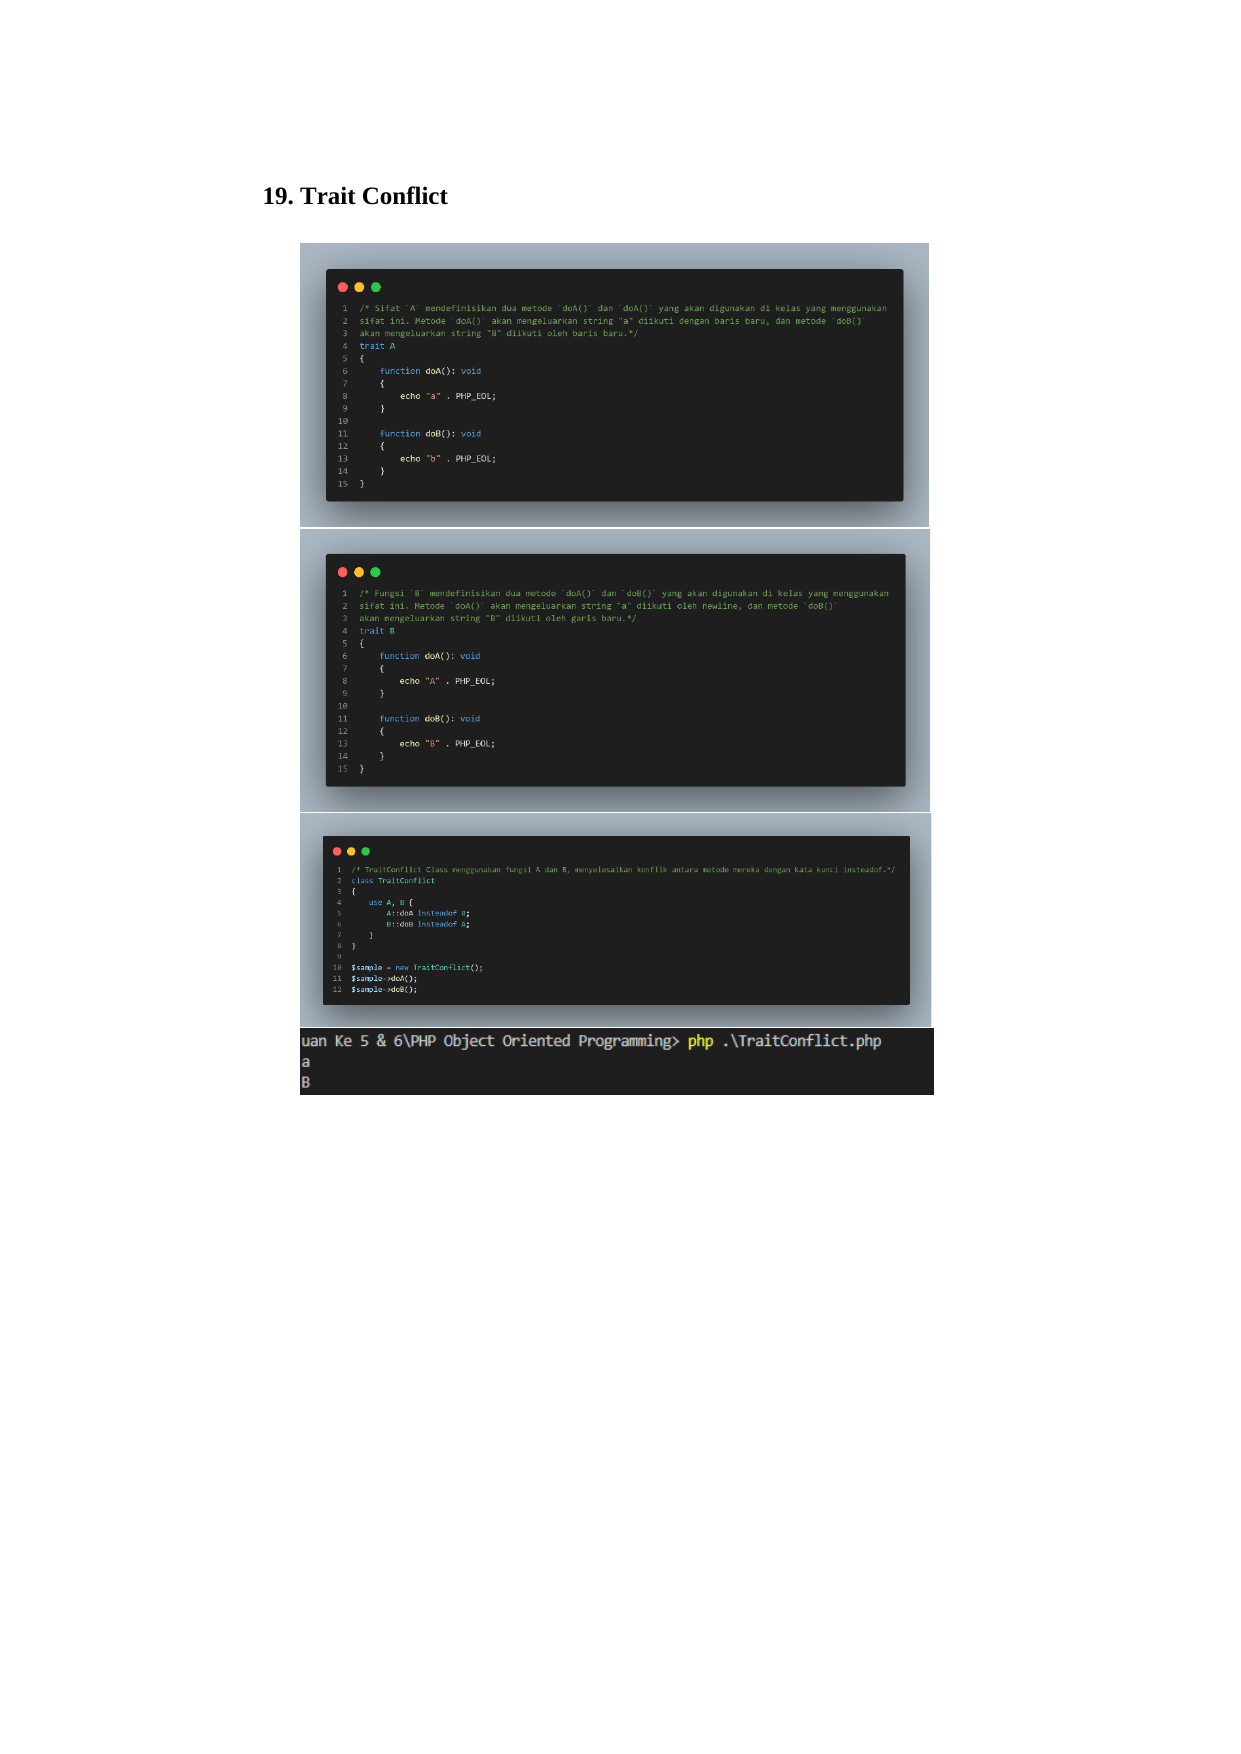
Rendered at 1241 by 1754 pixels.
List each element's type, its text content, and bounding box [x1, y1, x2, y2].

list Trait Conflict [262, 181, 1090, 210]
picture [300, 1028, 934, 1095]
picture [300, 813, 932, 1027]
picture [300, 243, 929, 527]
picture [300, 529, 930, 812]
